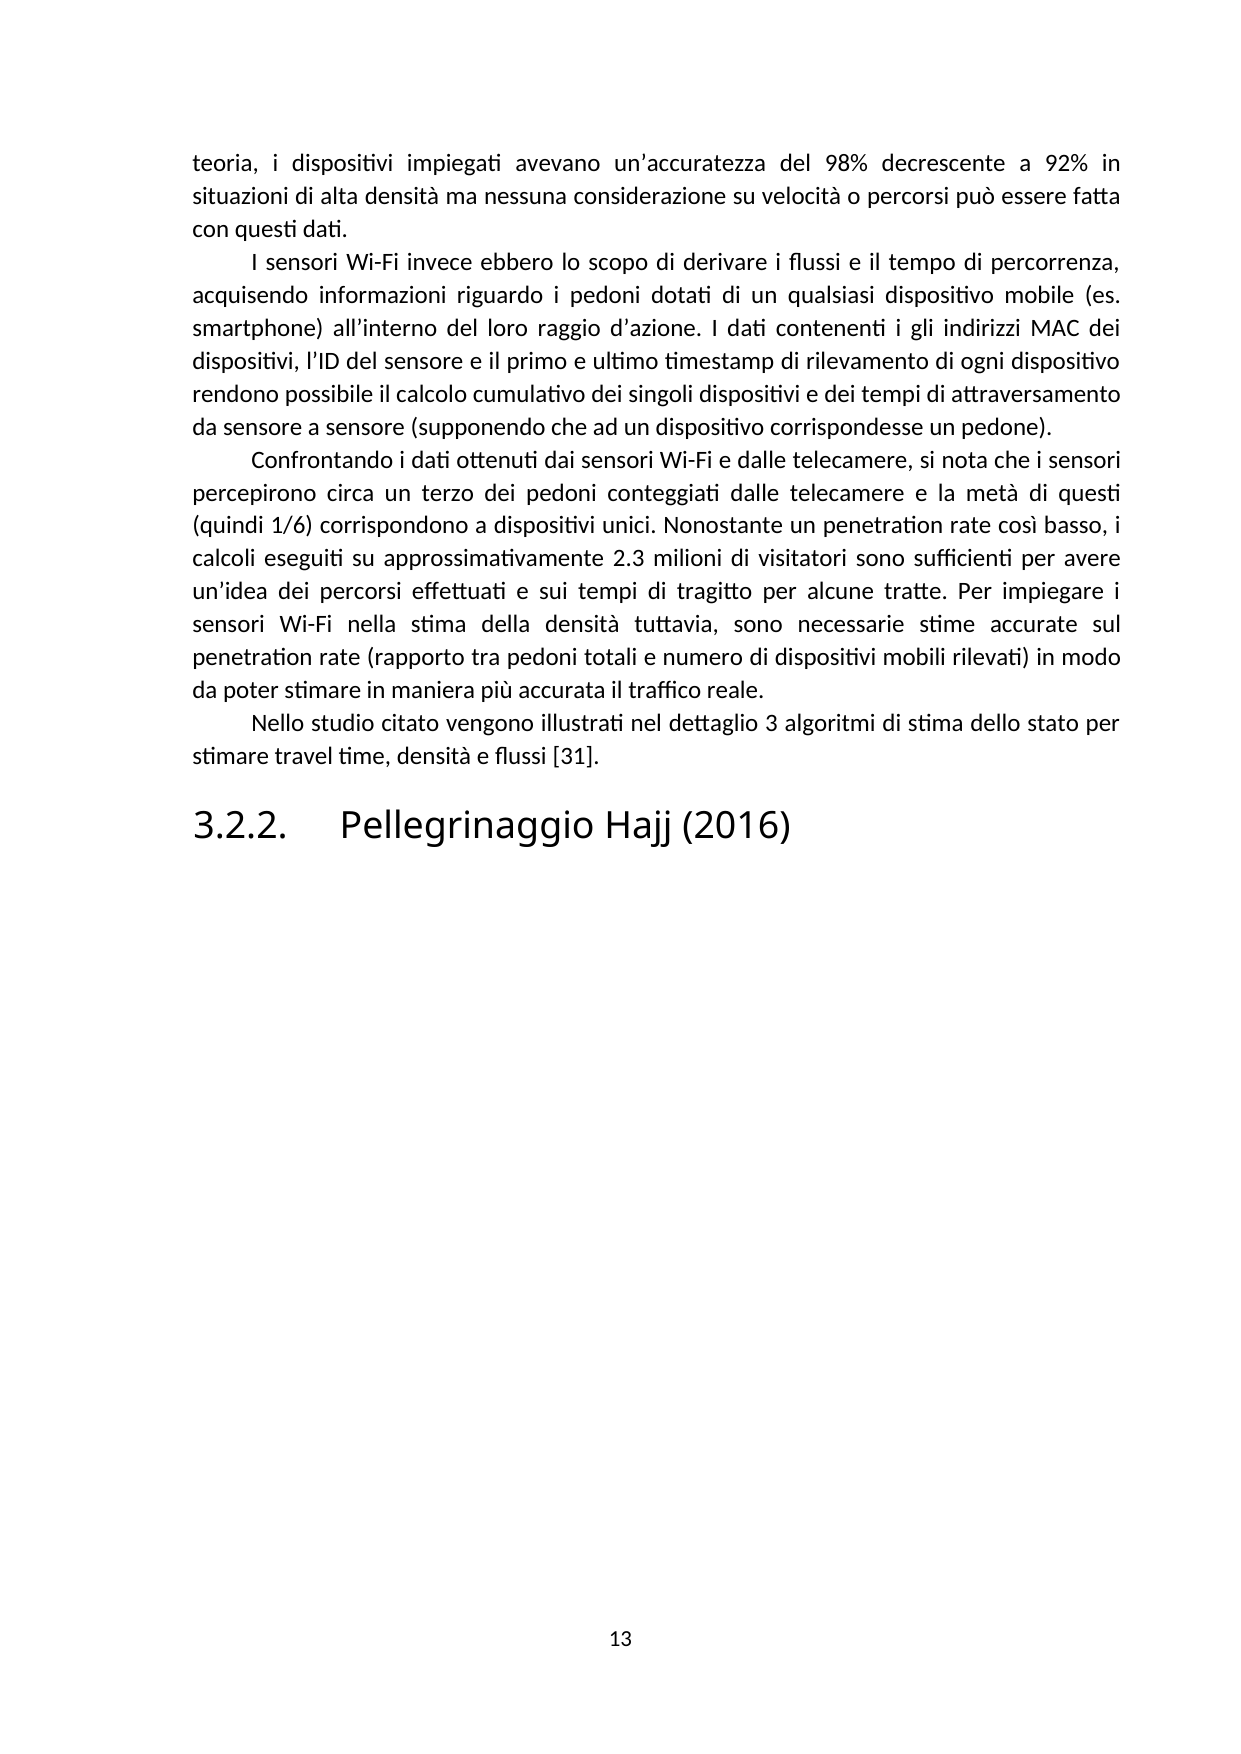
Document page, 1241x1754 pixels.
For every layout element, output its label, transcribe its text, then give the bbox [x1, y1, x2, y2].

list Pellegrinaggio Hajj (2016) [193, 798, 1122, 849]
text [192, 148, 1122, 244]
text Confrontando i dati ottenuti dai sensori Wi-Fi e dalle telecamere, si nota che i sensori percepirono circa un terzo dei pedoni conteggiati dalle telecamere e la metà di questi (quindi 1/6) corrispondono a dispositivi unici. Nonostante un penetration rate così basso, i calcoli eseguiti su approssimativamente 2.3 milioni di visitatori sono sufficienti per avere un’idea dei percorsi effettuati e sui tempi di tragitto per alcune tratte. Per impiegare i sensori Wi-Fi nella stima della densità tuttavia, sono necessarie stime accurate sul penetration rate (rapporto tra pedoni totali e numero di dispositivi mobili rilevati) in modo da poter stimare in maniera più accurata il traffico reale. [192, 444, 1122, 705]
text I sensori Wi-Fi invece ebbero lo scopo di derivare i flussi e il tempo di percorrenza, acquisendo informazioni riguardo i pedoni dotati di un qualsiasi dispositivo mobile (es. smartphone) all’interno del loro raggio d’azione. I dati contenenti i gli indirizzi MAC dei dispositivi, l’ID del sensore e il primo e ultimo timestamp di rilevamento di ogni dispositivo rendono possibile il calcolo cumulativo dei singoli dispositivi e dei tempi di attraversamento da sensore a sensore (supponendo che ad un dispositivo corrispondesse un pedone). [192, 246, 1122, 441]
text Nello studio citato vengono illustrati nel dettaglio 3 algoritmi di stima dello stato per stimare travel time, densità e flussi . [192, 707, 1122, 771]
